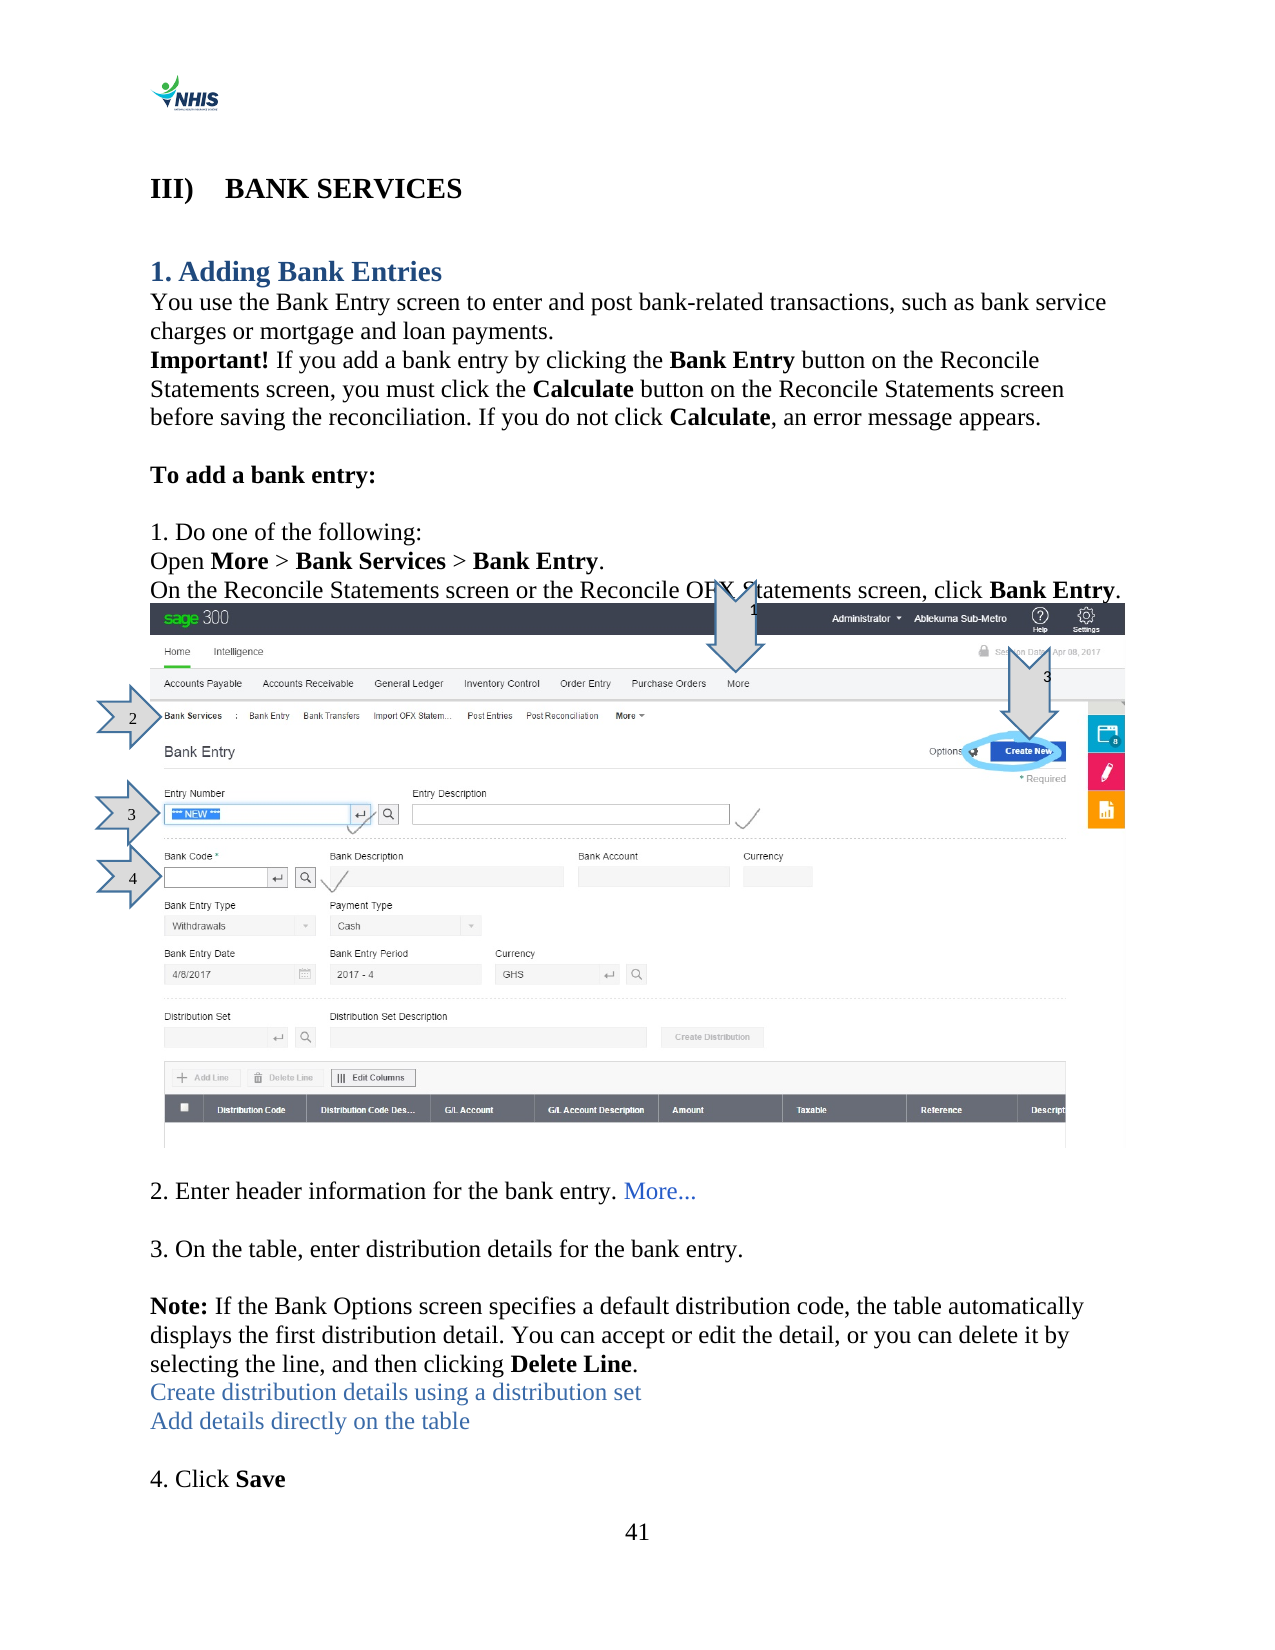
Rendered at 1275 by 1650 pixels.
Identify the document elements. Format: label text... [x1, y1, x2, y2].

picture [150, 75, 222, 113]
subtitle BANK SERVICES [150, 171, 1125, 204]
text 4. Click Save [150, 1464, 1125, 1492]
text You use the Bank Entry screen to enter and post bank-related transactions, such as bank service charges or mortgage and loan payments. [150, 287, 1125, 345]
text On the Reconcile Statements screen or the Reconcile OFX Statements screen, click Bank Entry. [150, 575, 1125, 603]
text Note: If the Bank Options screen specifies a default distribution code, the table automatically displays the first distribution detail. You can accept or edit the detail, or you can delete it by selecting the line, and then clicking Delete Line. [150, 1291, 1125, 1377]
text Create distribution details using a distribution set [150, 1377, 1125, 1406]
text 3. On the table, enter distribution details for the bank entry. [150, 1234, 1125, 1262]
text Open More > Bank Services > Bank Entry. [150, 546, 1125, 575]
text Important! If you add a bank entry by clicking the Bank Entry button on the Reconcile Statements screen, you must click the Calculate button on the Reconcile Statements screen before saving the reconciliation. If you do not click Calculate, an error message appears. [150, 345, 1125, 431]
picture [1098, 725, 1118, 742]
subtitle Adding Bank Entries [150, 254, 1125, 287]
picture [150, 603, 1125, 1148]
text 2. Enter header information for the bank entry. More... [150, 1176, 1125, 1205]
text Add details directly on the table [150, 1406, 1125, 1435]
text 1. Do one of the following: [150, 517, 1125, 546]
text To add a bank entry: [150, 460, 1125, 489]
